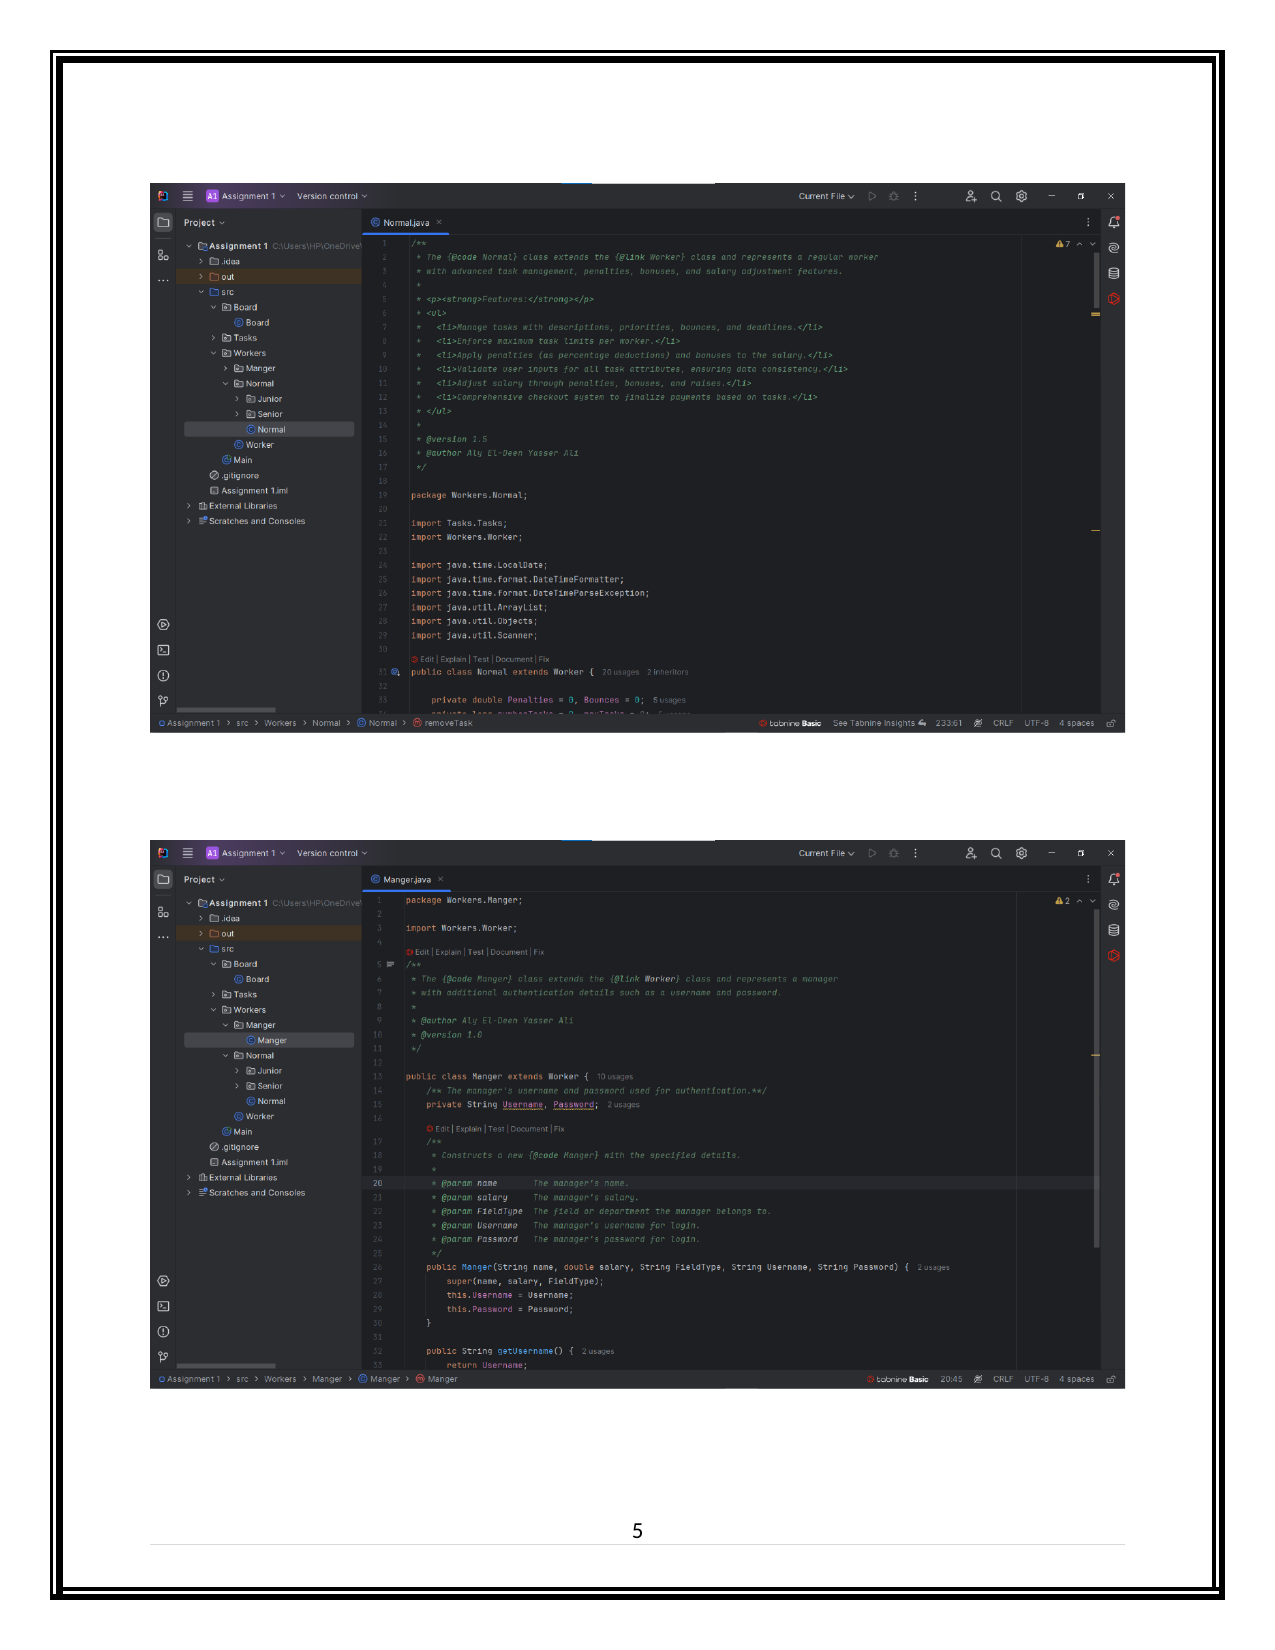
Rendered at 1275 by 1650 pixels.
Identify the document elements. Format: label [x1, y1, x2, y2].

picture [150, 840, 1125, 1389]
picture [150, 183, 1125, 733]
